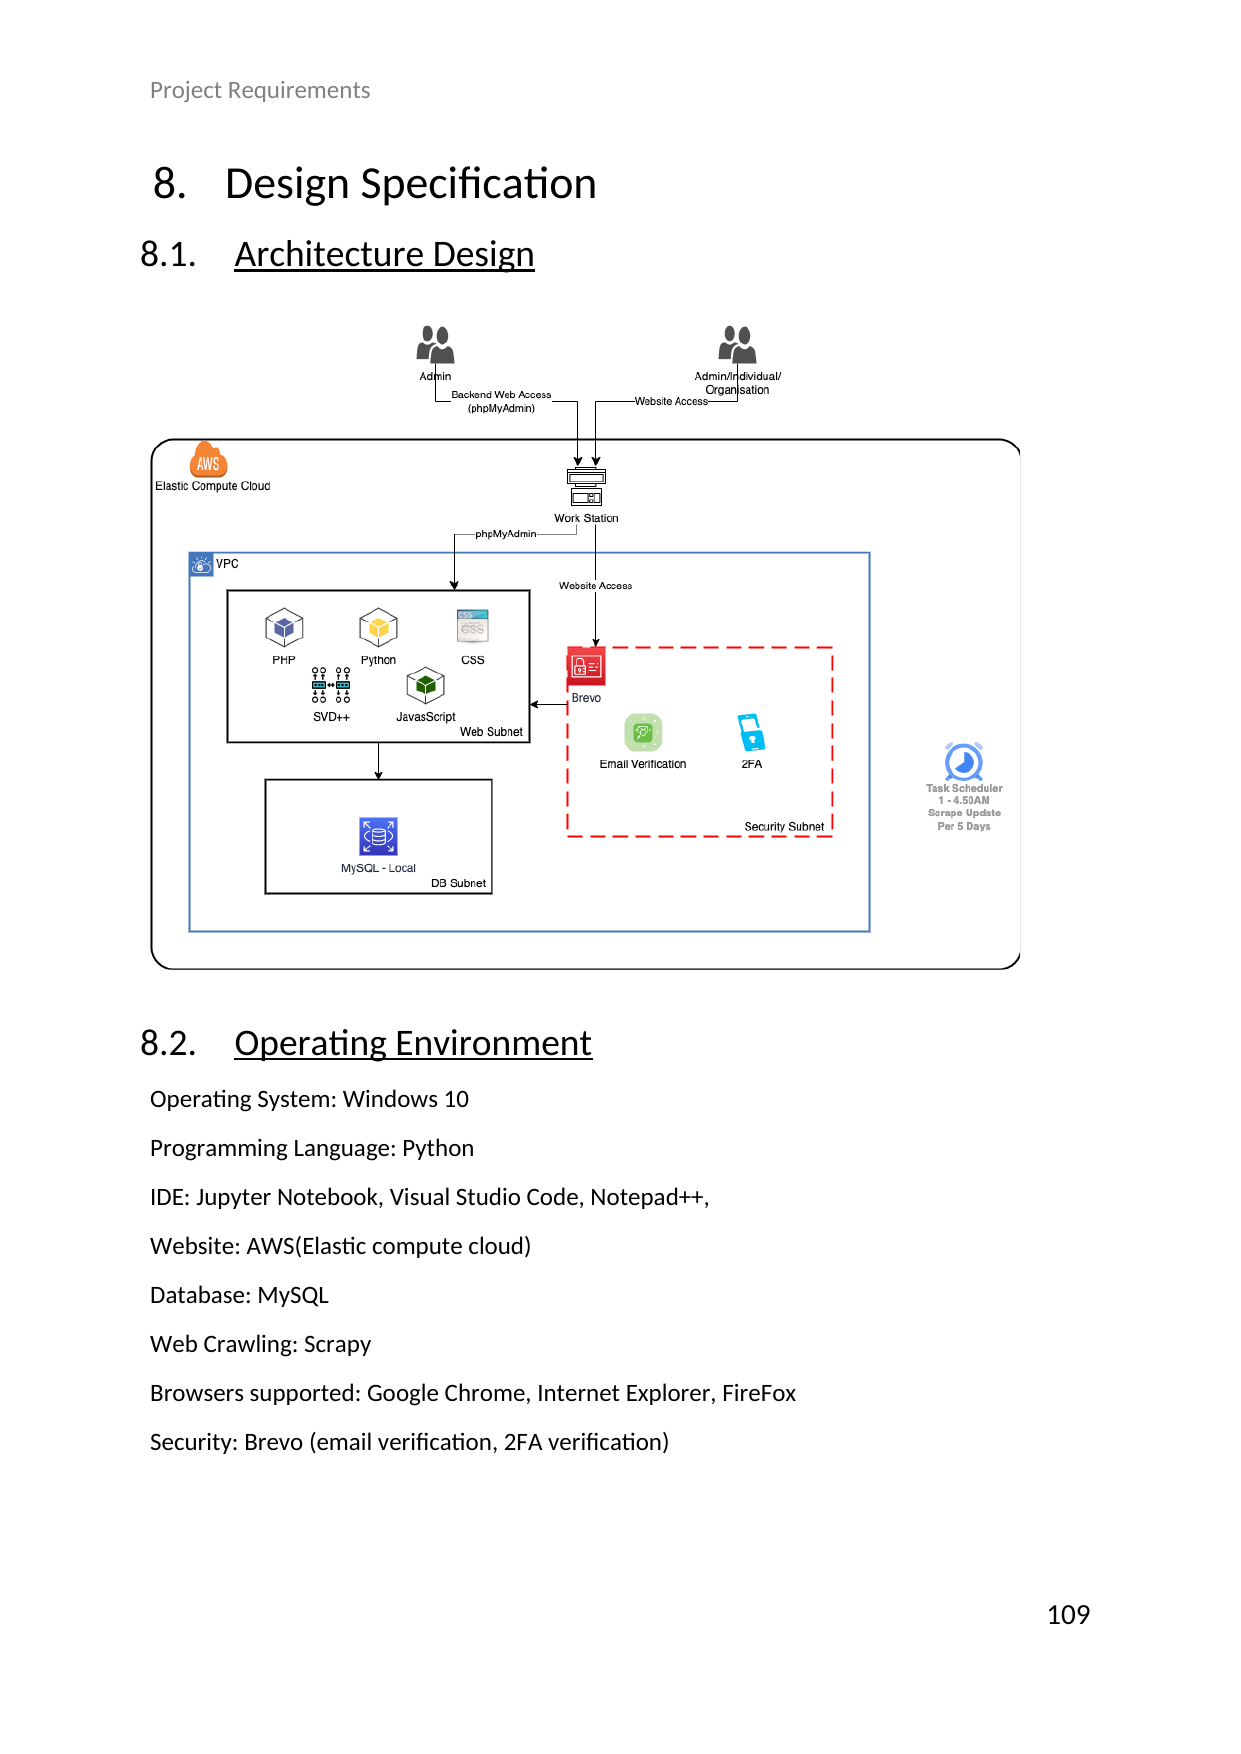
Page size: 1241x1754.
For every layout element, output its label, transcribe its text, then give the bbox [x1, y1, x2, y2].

picture [150, 325, 1021, 970]
text Security: Brevo (email verification, 2FA verification) [150, 1426, 1090, 1457]
text Web Crawling: Scrapy [150, 1328, 1090, 1359]
text Browsers supported: Google Chrome, Internet Explorer, FireFox [150, 1377, 1090, 1408]
subtitle Architecture Design [197, 230, 1090, 276]
text Website: AWS(Elastic compute cloud) [150, 1231, 1090, 1261]
subtitle Operating Environment [197, 1018, 1090, 1064]
text Programming Language: Python [150, 1133, 1090, 1163]
text Operating System: Windows 10 [150, 1084, 1090, 1114]
subtitle Design Specification [187, 154, 1090, 210]
text IDE: Jupyter Notebook, Visual Studio Code, Notepad++, [150, 1182, 1090, 1212]
text Database: MySQL [150, 1279, 1090, 1310]
